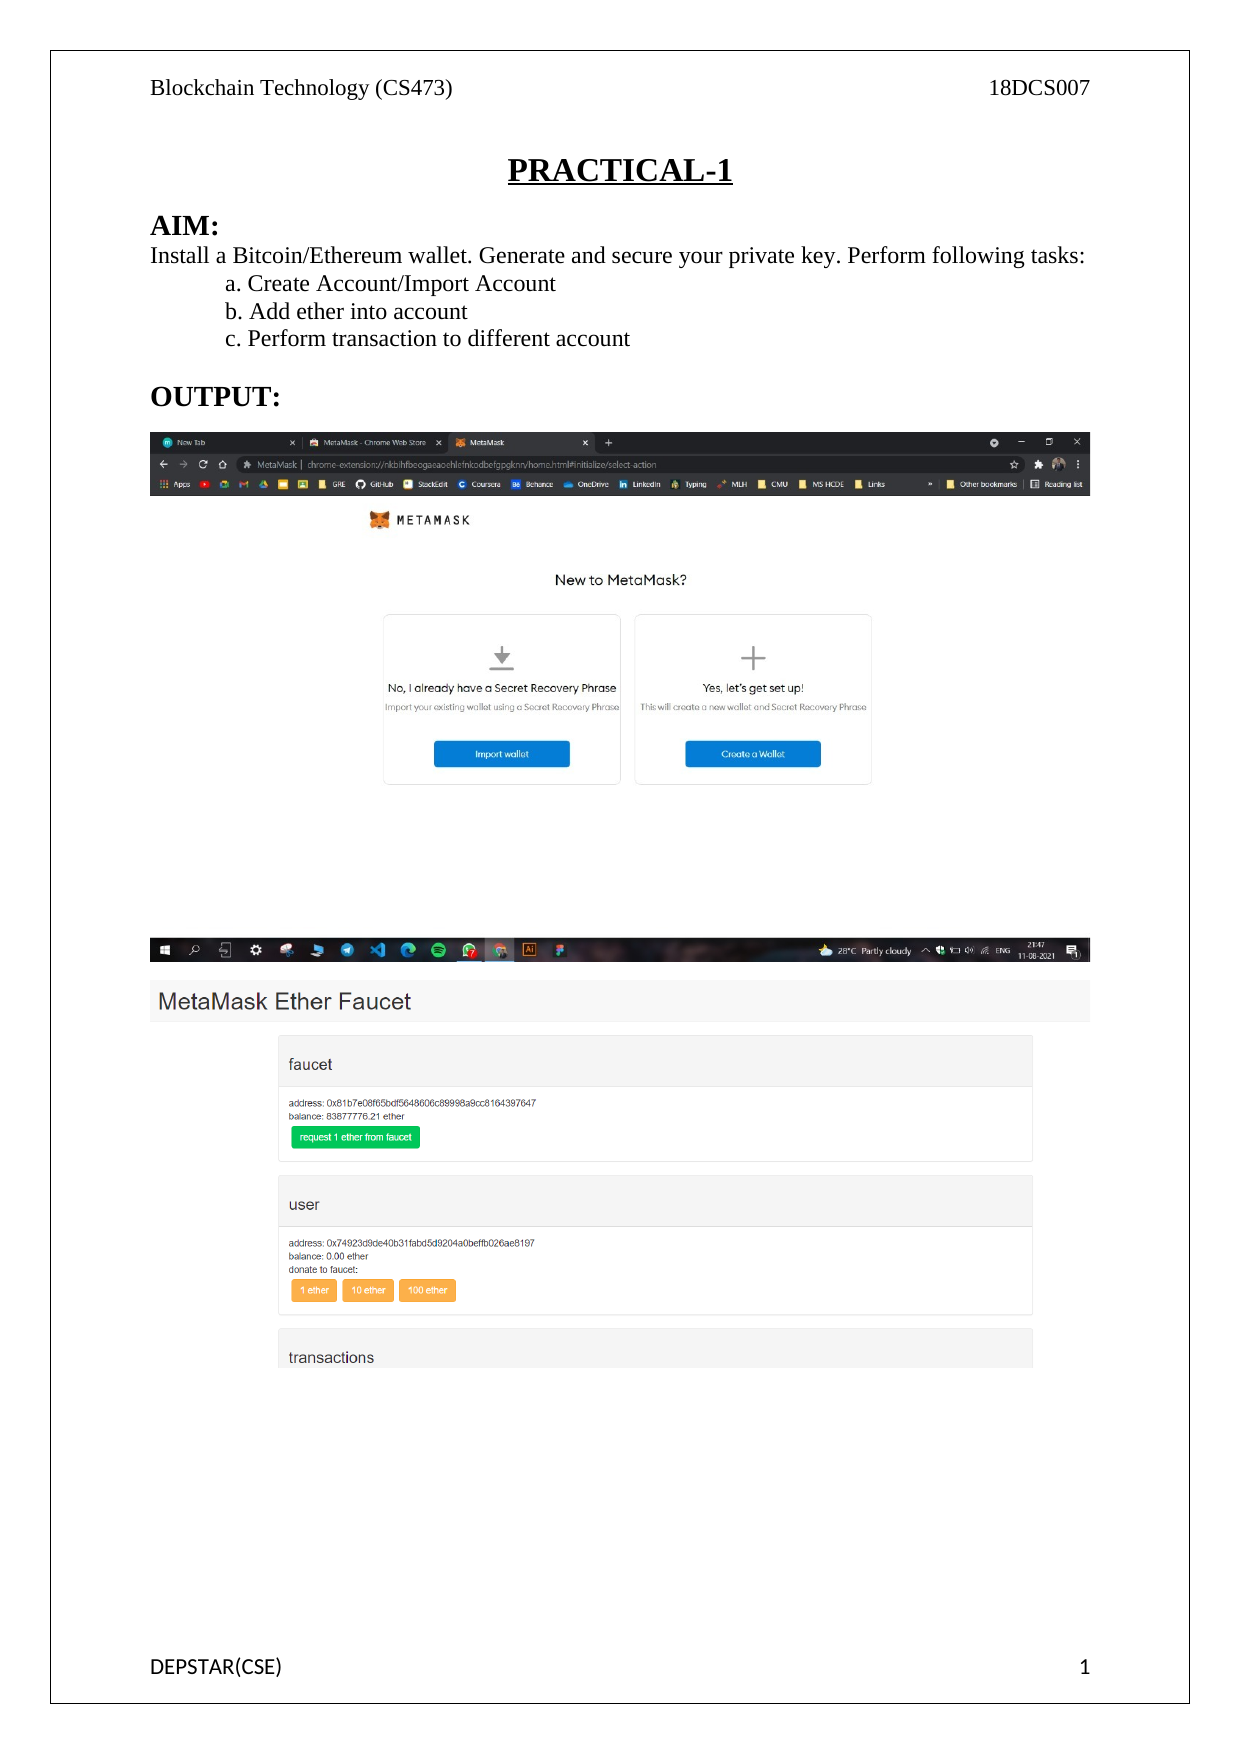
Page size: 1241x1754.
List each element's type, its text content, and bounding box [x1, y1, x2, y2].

table_header Install a Bitcoin/Ethereum wallet. Generate and secure your private key. Perform following tasks: a. Create Account/Import Account b. Add ether into account c. Perform transaction to different account [139, 242, 1116, 379]
picture [150, 432, 1091, 962]
text OUTPUT: [150, 379, 1090, 413]
picture [150, 980, 1091, 1368]
text PRACTICAL-1 [150, 150, 1090, 188]
text AIM: [150, 208, 1090, 242]
